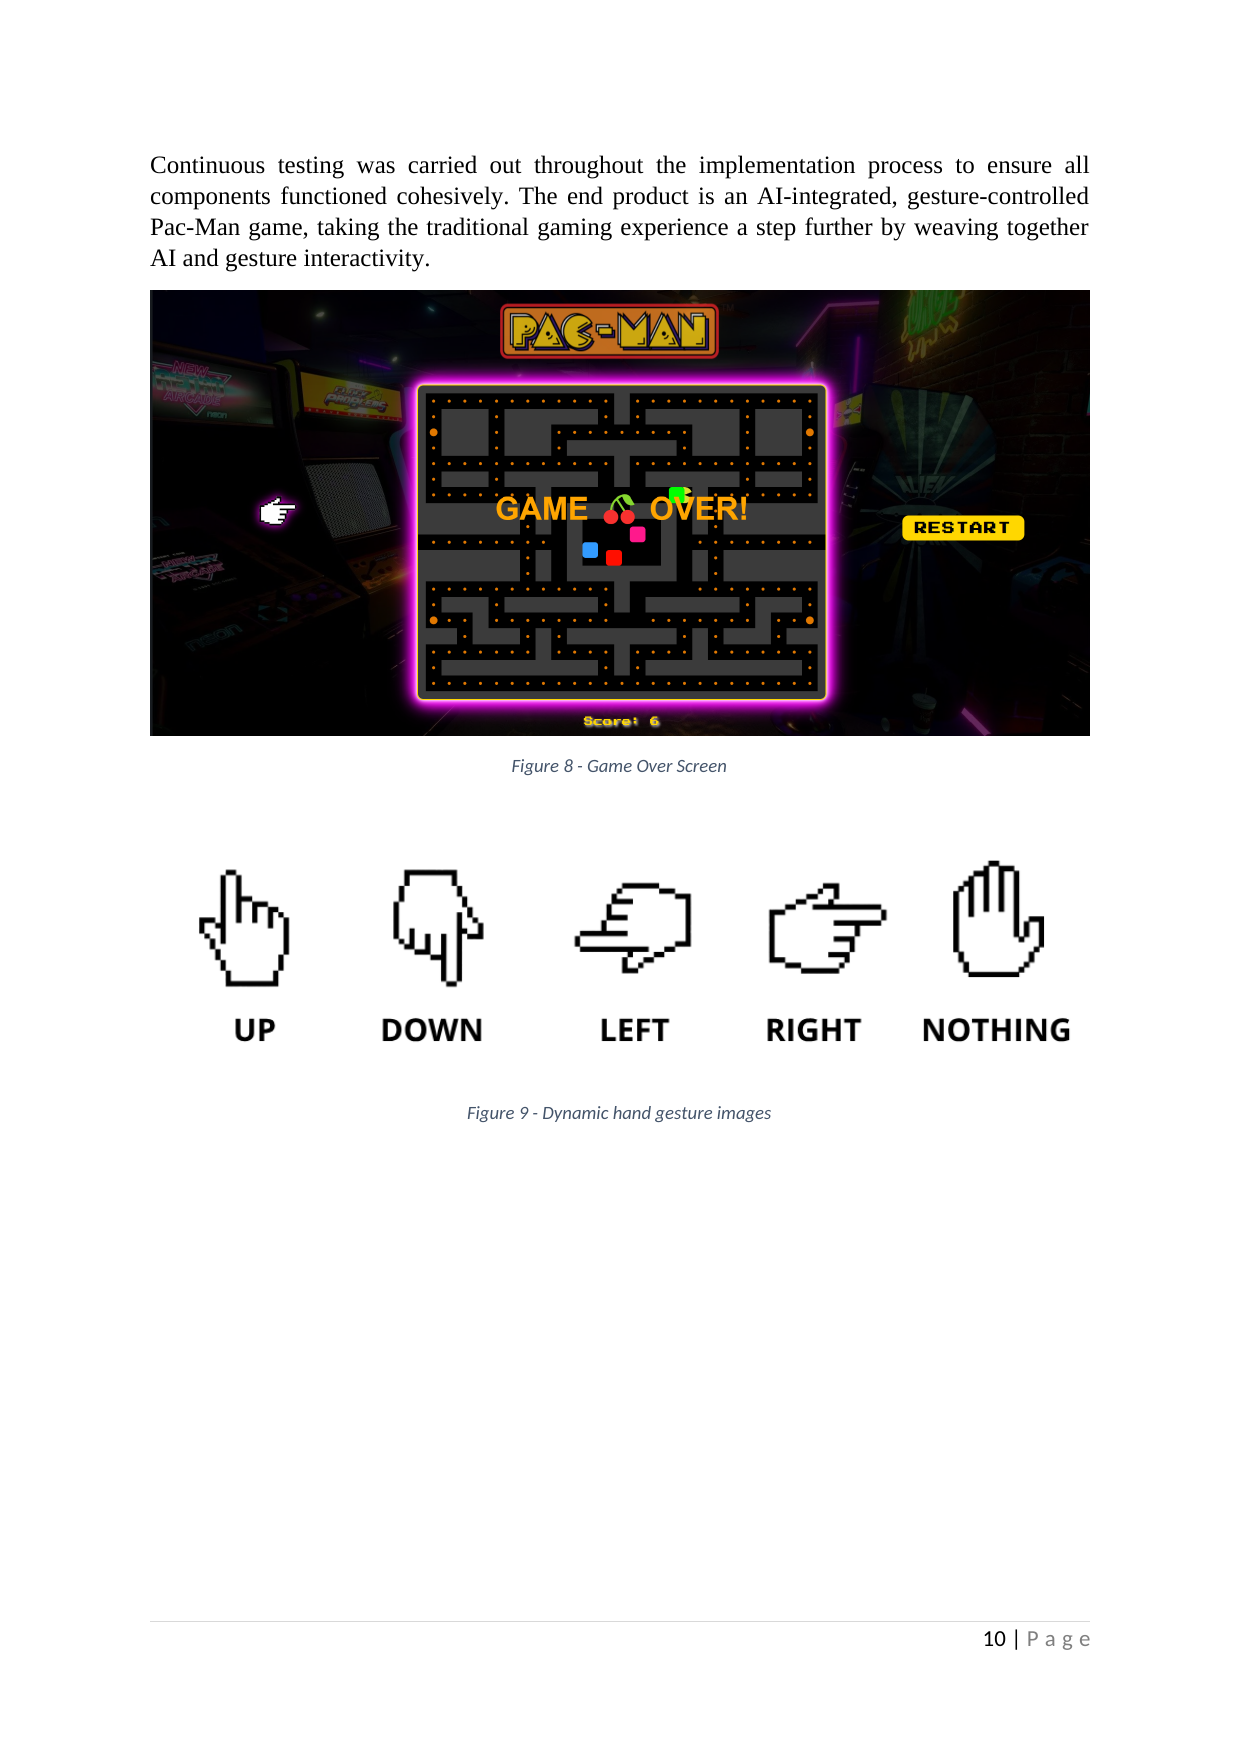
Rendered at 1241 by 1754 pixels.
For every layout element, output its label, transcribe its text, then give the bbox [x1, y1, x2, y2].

picture [150, 845, 1091, 1083]
text Figure 9 - Dynamic hand gesture images [150, 1101, 1090, 1124]
text Continuous testing was carried out throughout the implementation process to ensure all components functioned cohesively. The end product is an AI-integrated, gesture-controlled Pac-Man game, taking the traditional gaming experience a step further by weaving together AI and gesture interactivity. [150, 150, 1090, 272]
picture [150, 290, 1090, 736]
text Figure 8 - Game Over Screen [150, 754, 1090, 777]
